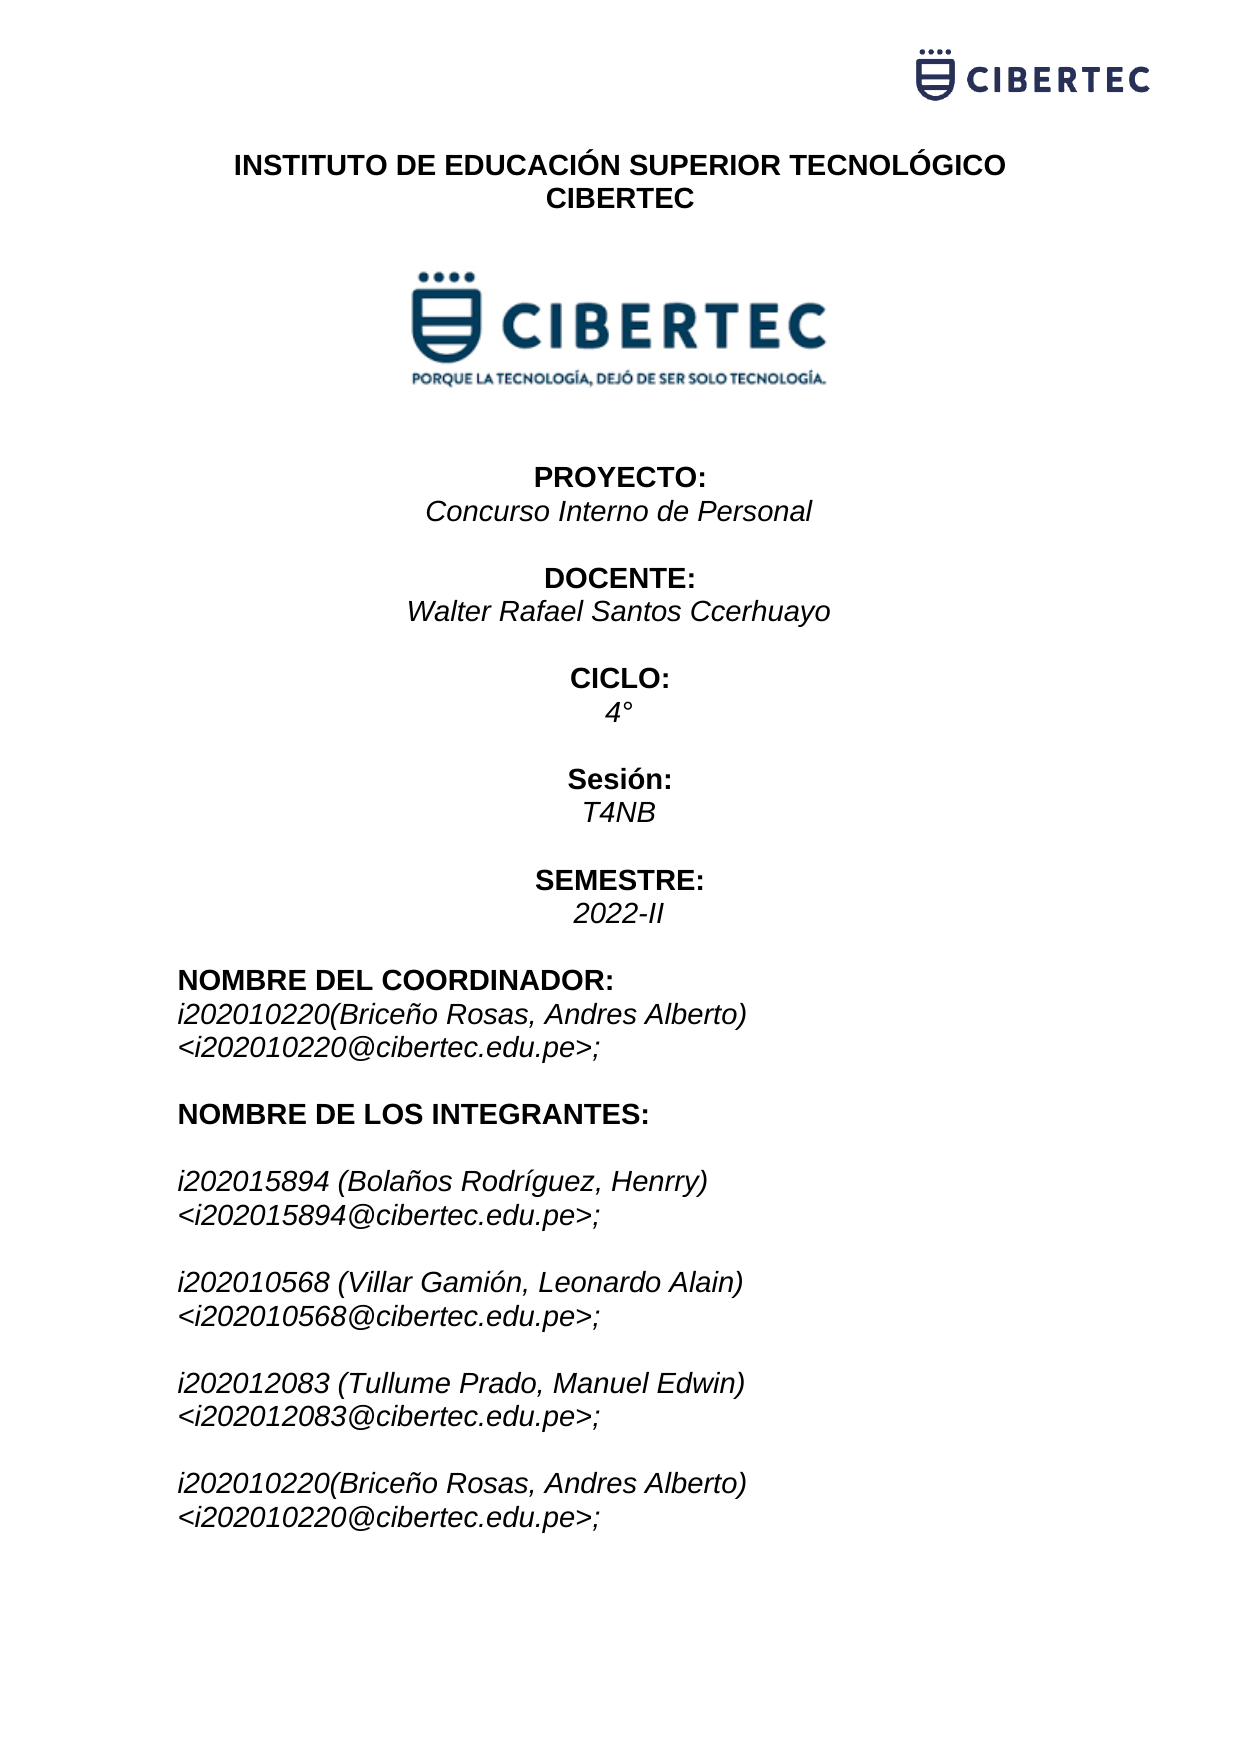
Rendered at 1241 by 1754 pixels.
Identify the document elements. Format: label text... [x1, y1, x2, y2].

text 2022-II [177, 896, 1063, 929]
text i202010220(Briceño Rosas, Andres Alberto) [177, 997, 1063, 1030]
text <i202010220@cibertec.edu.pe>; [177, 1030, 1063, 1064]
text T4NB [177, 795, 1063, 829]
text Concurso Interno de Personal [177, 493, 1063, 527]
text i202015894 (Bolaños Rodríguez, Henrry) <i202015894@cibertec.edu.pe>; [177, 1164, 1063, 1231]
text i202012083 (Tullume Prado, Manuel Edwin) <i202012083@cibertec.edu.pe>; [177, 1366, 1063, 1433]
text CICLO: [177, 661, 1063, 695]
text PROYECTO: [177, 460, 1063, 493]
text CIBERTEC [177, 181, 1063, 215]
text Sesión: [177, 762, 1063, 795]
picture [874, 23, 1191, 126]
text NOMBRE DE LOS INTEGRANTES: [177, 1097, 1063, 1131]
text SEMESTRE: [177, 862, 1063, 896]
text Walter Rafael Santos Ccerhuayo [177, 594, 1063, 628]
picture [368, 214, 872, 460]
text NOMBRE DEL COORDINADOR: [177, 963, 1063, 997]
text <i202010220@cibertec.edu.pe>; [177, 1500, 1063, 1533]
text i202010220(Briceño Rosas, Andres Alberto) [177, 1466, 1063, 1500]
text 4° [177, 695, 1063, 728]
text DOCENTE: [177, 561, 1063, 594]
text i202010568 (Villar Gamión, Leonardo Alain) <i202010568@cibertec.edu.pe>; [177, 1265, 1063, 1332]
text INSTITUTO DE EDUCACIÓN SUPERIOR TECNOLÓGICO [177, 148, 1063, 181]
